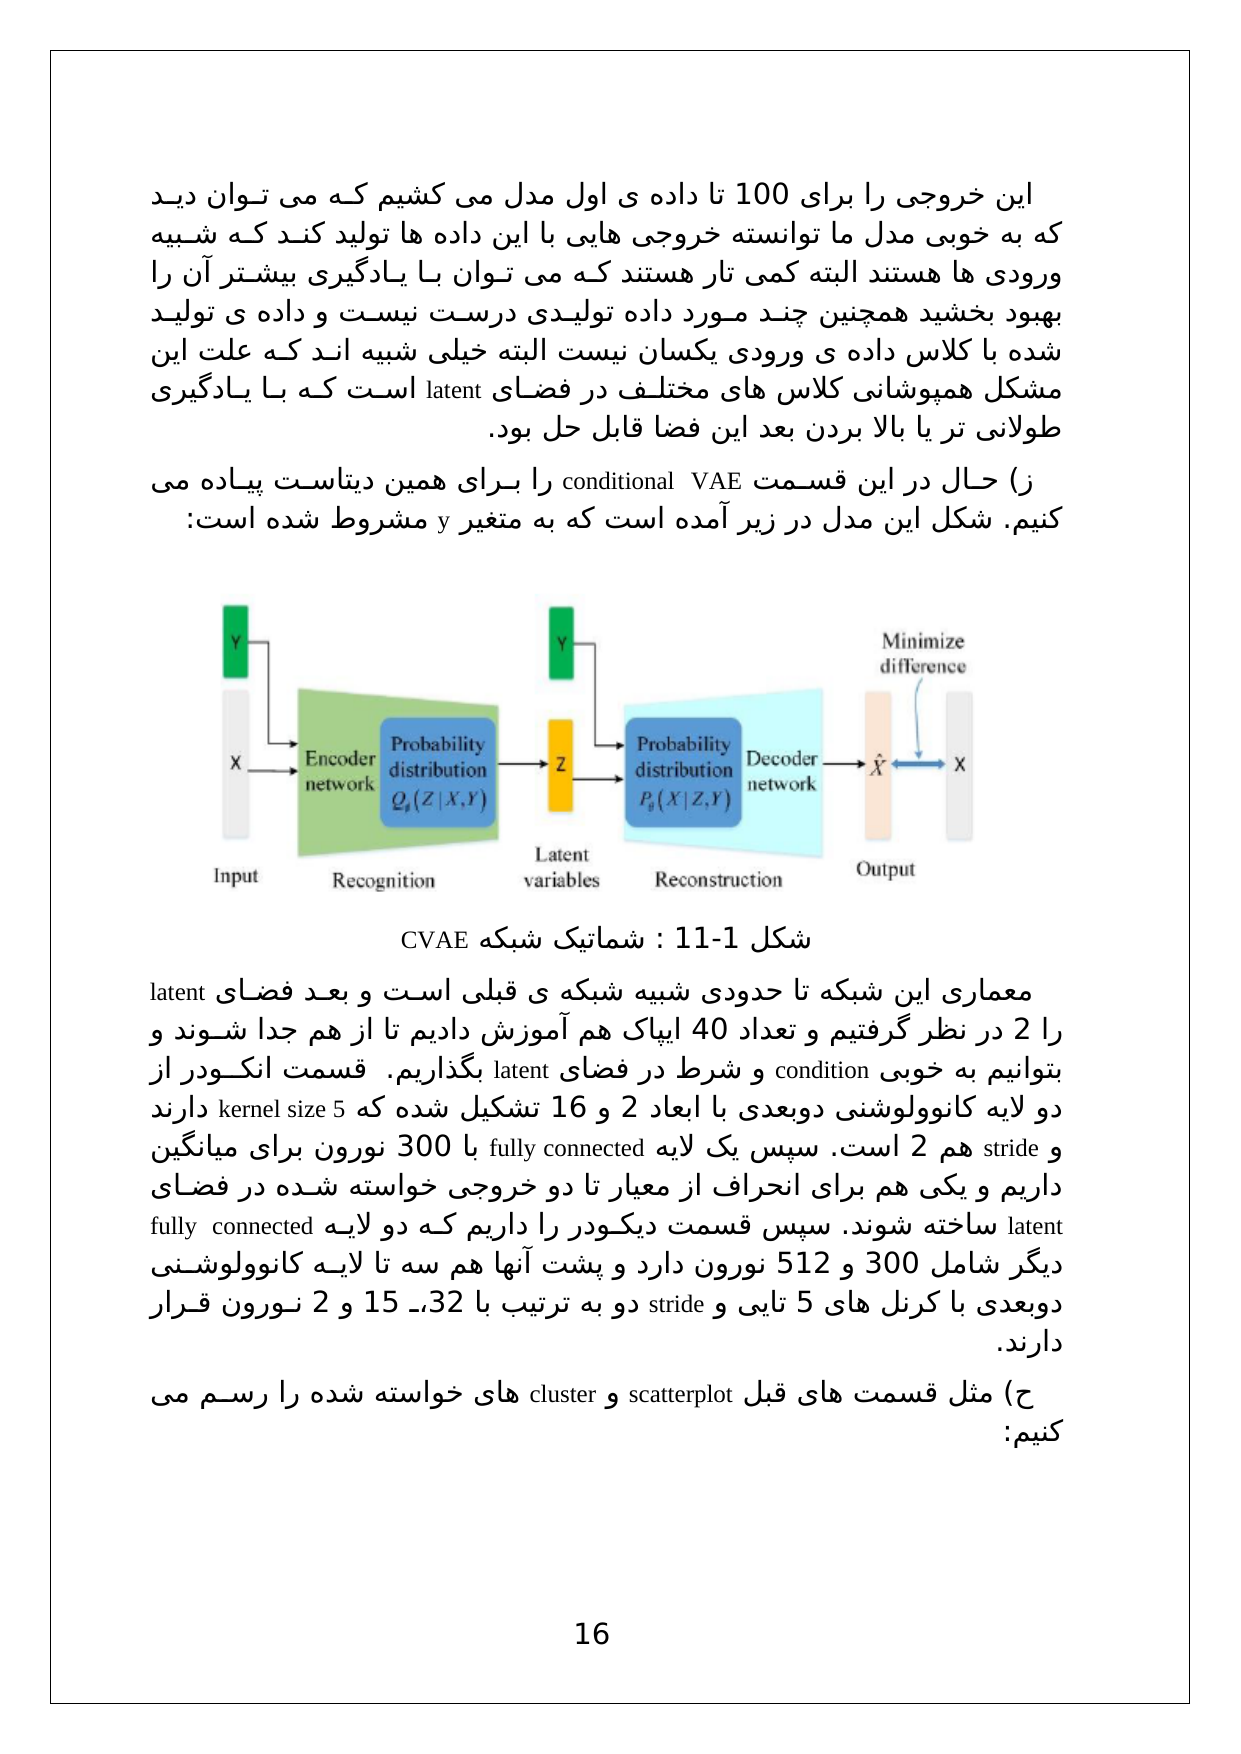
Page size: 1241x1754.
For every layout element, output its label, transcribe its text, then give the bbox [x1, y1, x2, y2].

text ح) مثل قسمت های قبل scatterplot و cluster های خواسته شده را رسم می کنیم: [150, 1375, 1063, 1448]
text ز) حال در این قسمت conditional VAE را برای همین دیتاست پیاده می کنیم. شکل این مدل در زیر آمده است که به متغیر y مشروط شده است: [150, 462, 1063, 535]
picture [160, 552, 1023, 917]
text معماری این شبکه تا حدودی شبیه شبکه ی قبلی است و بعد فضای latent را 2 در نظر گرفتیم و تعداد 40 ایپاک هم آموزش دادیم تا از هم جدا شوند و بتوانیم به خوبی condition و شرط در فضای latent بگذاریم. قسمت انکودر از دو لایه کانوولوشنی دوبعدی با ابعاد 2 و 16 تشکیل شده که kernel size 5 دارند و stride هم 2 است. سپس یک لایه fully connected با 300 نورون برای میانگین داریم و یکی هم برای انحراف از معیار تا دو خروجی خواسته شده در فضای latent ساخته شوند. سپس قسمت دیکودر را داریم که دو لایه fully connected دیگر شامل 300 و 512 نورون دارد و پشت آنها هم سه تا لایه کانوولوشنی دوبعدی با کرنل های 5 تایی و stride دو به ترتیب با 32، 15 و 2 نورون قرار دارند. [150, 973, 1063, 1358]
text این خروجی را برای 100 تا داده ی اول مدل می کشیم که می توان دید که به خوبی مدل ما توانسته خروجی هایی با این داده ها تولید کند که شبیه ورودی ها هستند البته کمی تار هستند که می توان با یادگیری بیشتر آن را بهبود بخشید همچنین چند مورد داده تولیدی درست نیست و داده ی تولید شده با کلاس داده ی ورودی یکسان نیست البته خیلی شبیه اند که علت این مشکل همپوشانی کلاس های مختلف در فضای latent است که با یادگیری طولانی تر یا بالا بردن بعد این فضا قابل حل بود. [150, 177, 1063, 445]
